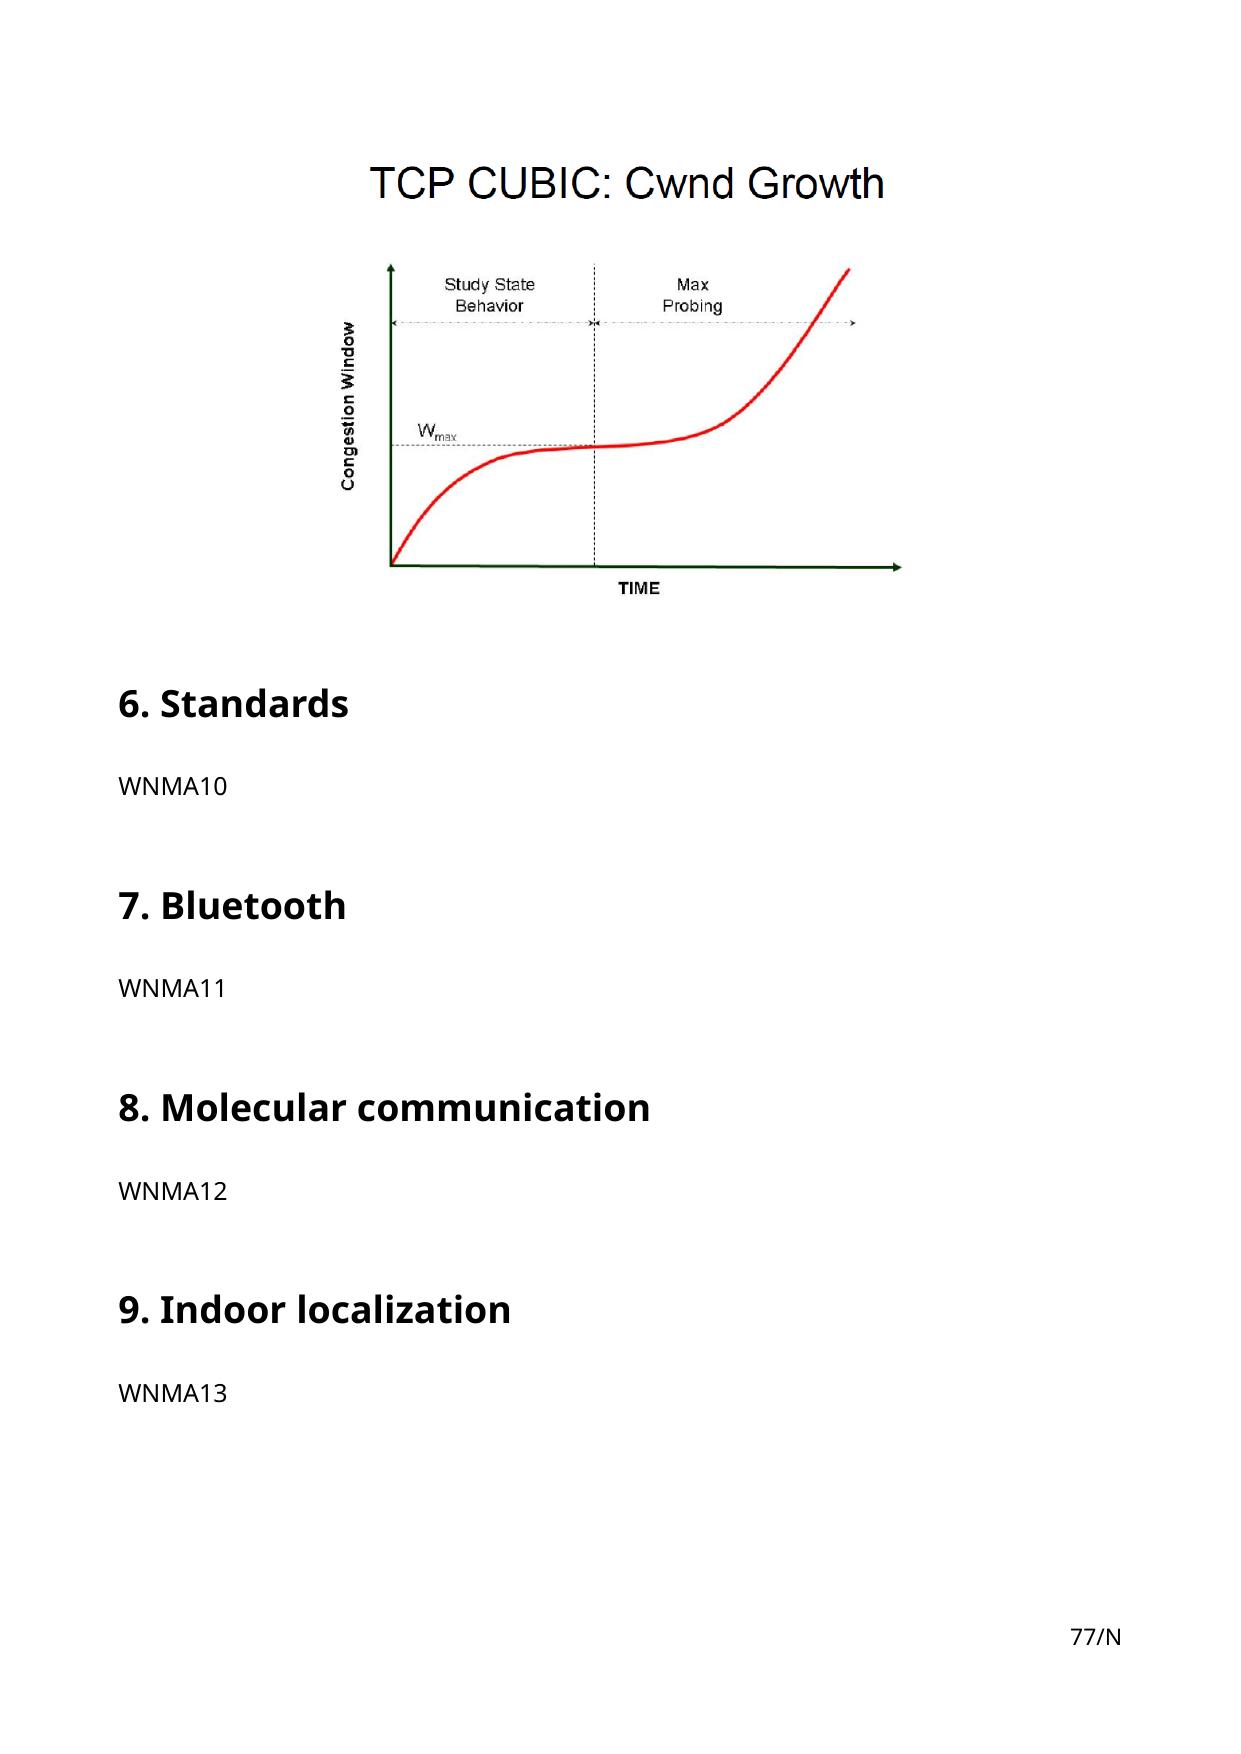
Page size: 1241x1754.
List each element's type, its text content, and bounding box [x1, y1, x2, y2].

subtitle 8. Molecular communication [118, 1081, 1122, 1132]
text WNMA12 [118, 1173, 1122, 1207]
text WNMA13 [118, 1376, 1122, 1409]
text WNMA10 [118, 769, 1122, 803]
text WNMA11 [118, 971, 1122, 1005]
subtitle 7. Bluetooth [118, 879, 1122, 930]
subtitle 9. Indoor localization [118, 1284, 1122, 1335]
subtitle 6. Standards [118, 677, 1122, 728]
picture [312, 147, 928, 602]
